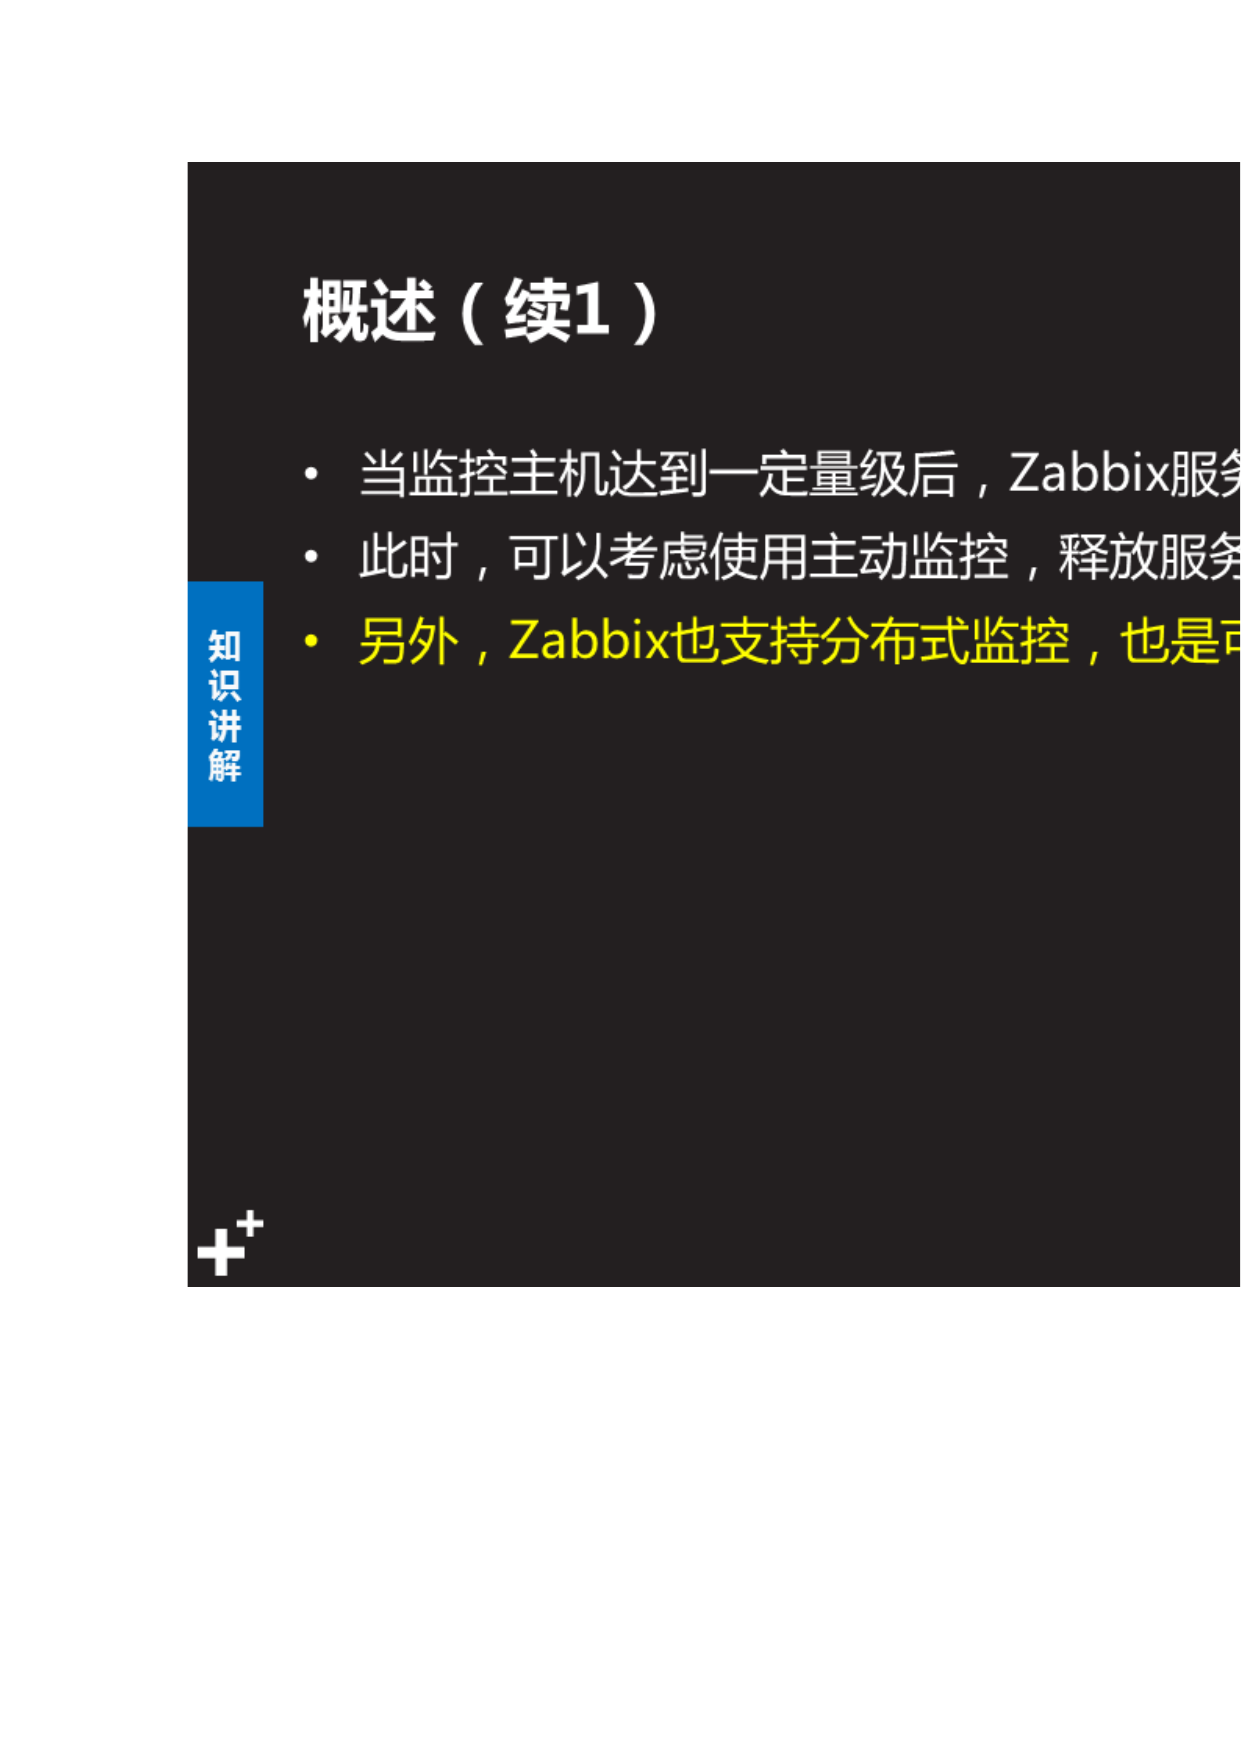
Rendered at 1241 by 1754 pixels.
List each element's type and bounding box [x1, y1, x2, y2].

picture [187, 162, 1241, 1287]
